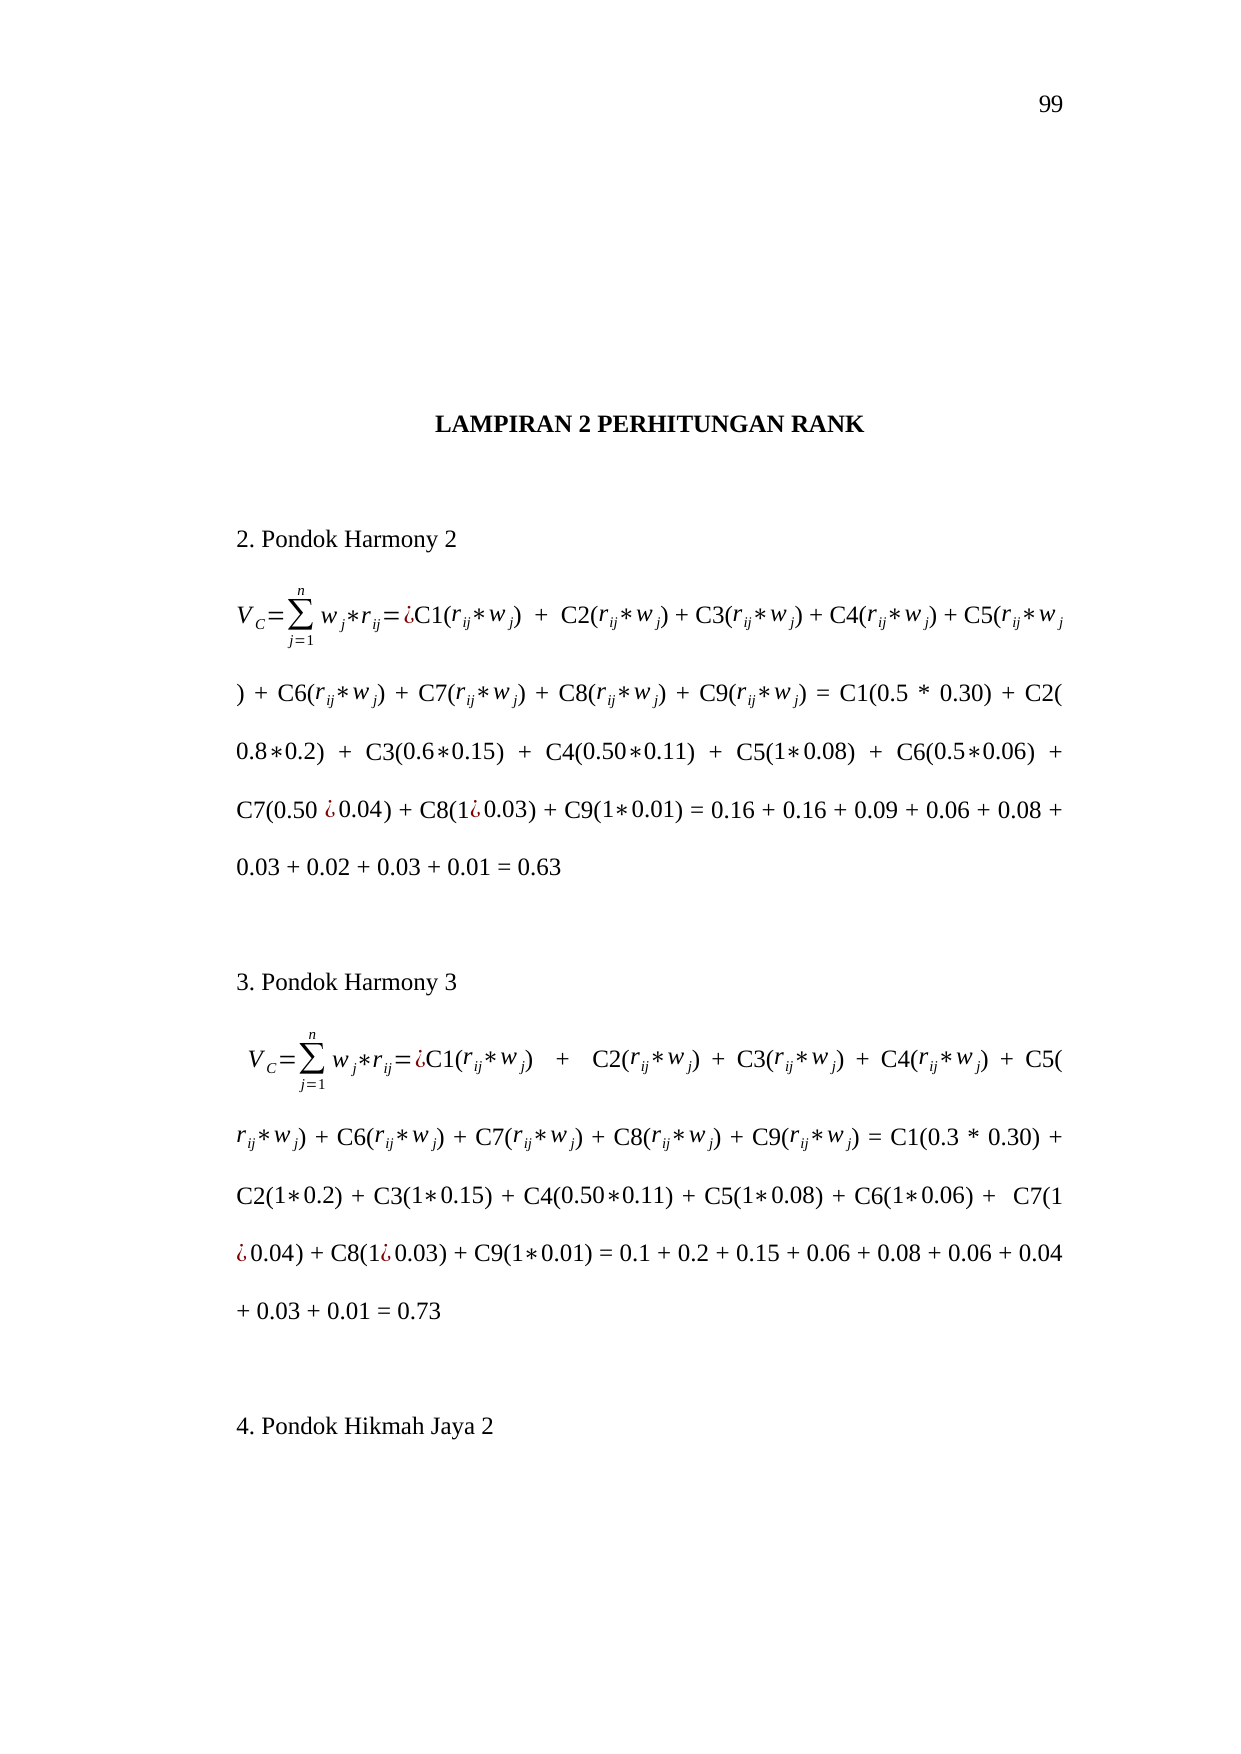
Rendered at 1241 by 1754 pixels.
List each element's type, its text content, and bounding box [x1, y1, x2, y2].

text 3. Pondok Harmony 3 [236, 967, 1063, 996]
text 4. Pondok Hikmah Jaya 2 [236, 1411, 1063, 1440]
text LAMPIRAN 2 PERHITUNGAN RANK [236, 409, 1063, 437]
text 2. Pondok Harmony 2 [236, 524, 1063, 552]
text C1() + C2() + C3() + C4() + C5() + C6() + C7() + C8() + C9() = C1(0.3 * 0.30) + C2() + C3() + C4() + C5() + C6() + C7(1 ) + C8(1) + C9() = 0.1 + 0.2 + 0.15 + 0.06 + 0.08 + 0.06 + 0.04 + 0.03 + 0.01 = 0.73 [236, 1025, 1063, 1325]
text C1() + C2() + C3() + C4() + C5() + C6() + C7() + C8() + C9() = C1(0.5 * 0.30) + C2() + C3() + C4() + C5() + C6() + C7(0.50 ) + C8(1) + C9() = 0.16 + 0.16 + 0.09 + 0.06 + 0.08 + 0.03 + 0.02 + 0.03 + 0.01 = 0.63 [236, 581, 1063, 881]
